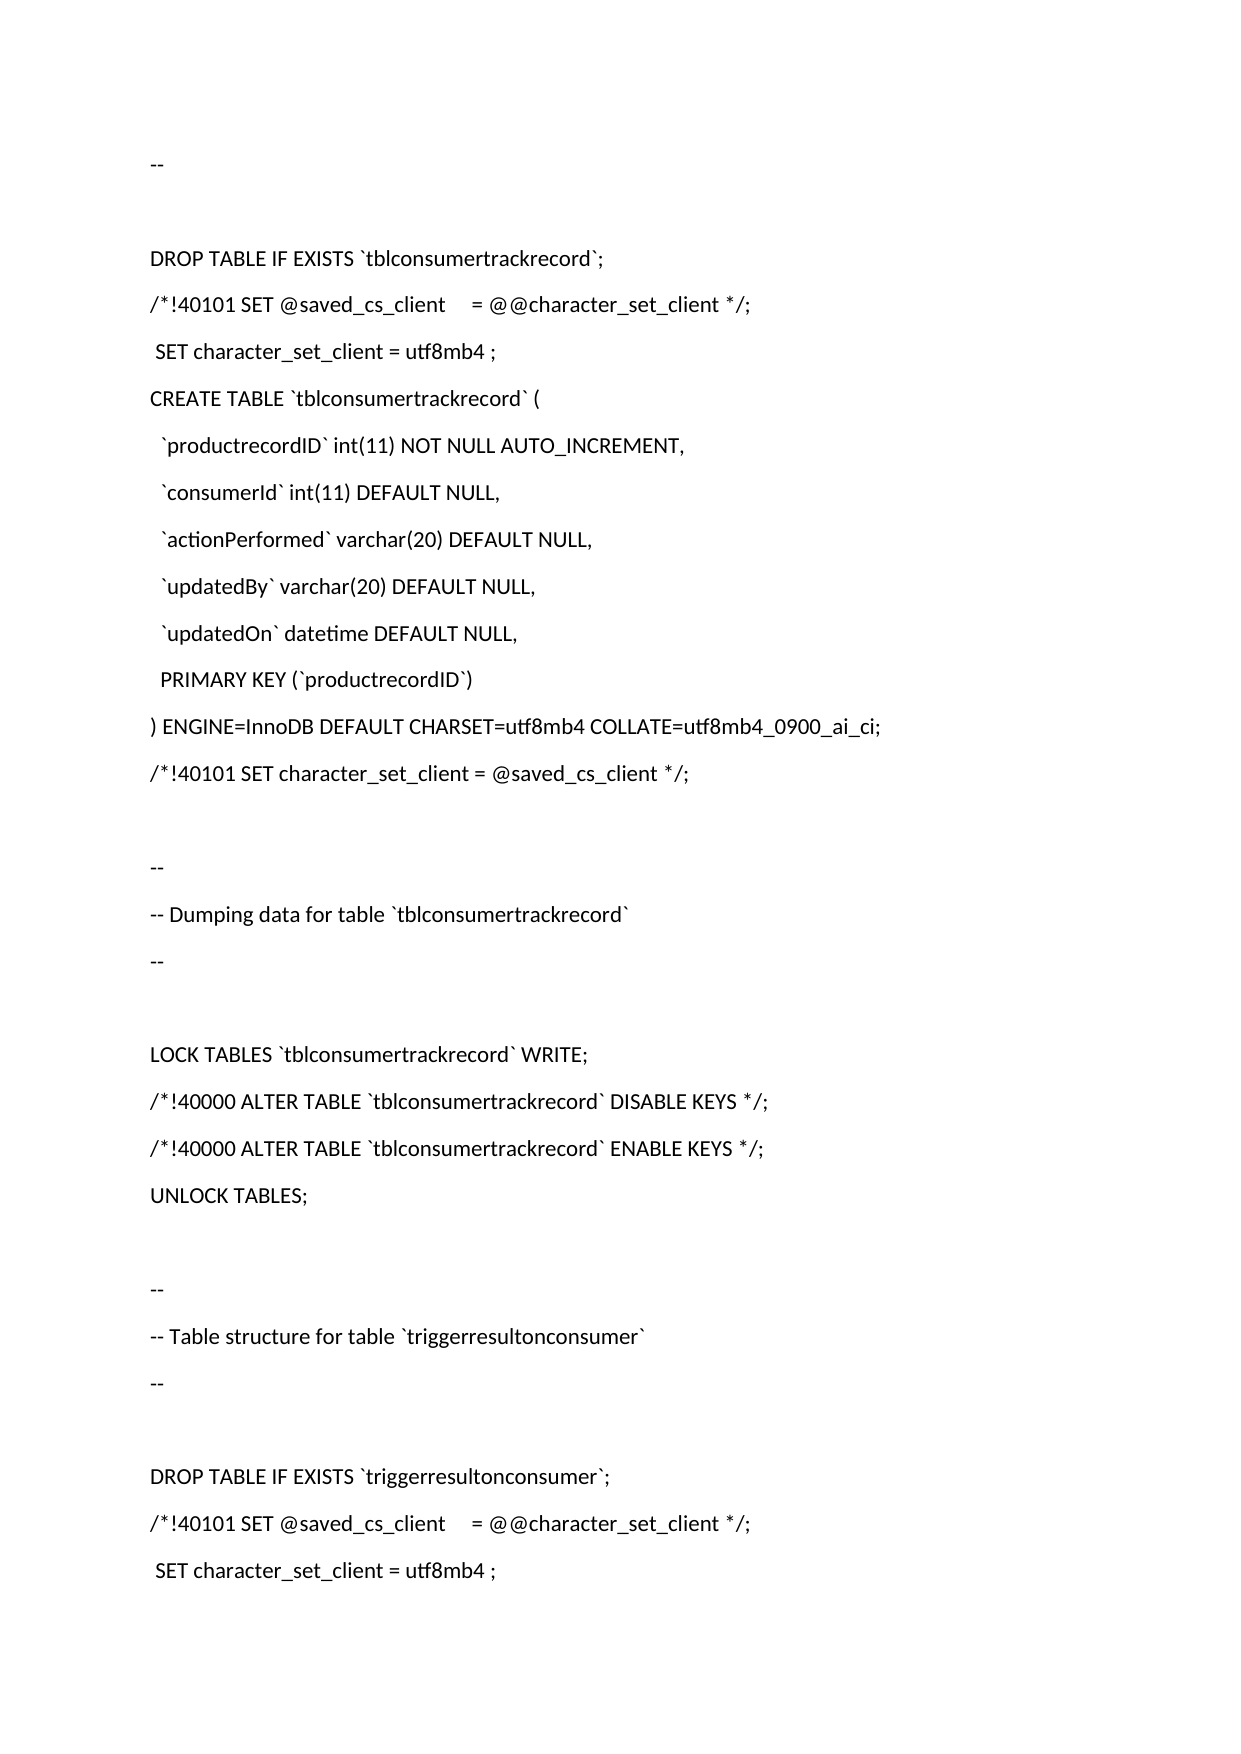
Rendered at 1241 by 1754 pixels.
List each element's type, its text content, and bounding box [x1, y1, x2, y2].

text -- Table structure for table `triggerresultonconsumer` [150, 1322, 1090, 1350]
text PRIMARY KEY (`productrecordID`) [150, 666, 1090, 694]
text SET character_set_client = utf8mb4 ; [150, 1556, 1090, 1584]
text DROP TABLE IF EXISTS `tblconsumertrackrecord`; [150, 244, 1090, 272]
text `consumerId` int(11) DEFAULT NULL, [150, 478, 1090, 506]
text -- Dumping data for table `tblconsumertrackrecord` [150, 900, 1090, 928]
text `updatedBy` varchar(20) DEFAULT NULL, [150, 572, 1090, 600]
text /*!40101 SET @saved_cs_client = @@character_set_client */; [150, 1509, 1090, 1537]
text /*!40101 SET character_set_client = @saved_cs_client */; [150, 759, 1090, 787]
text /*!40000 ALTER TABLE `tblconsumertrackrecord` DISABLE KEYS */; [150, 1087, 1090, 1116]
text LOCK TABLES `tblconsumertrackrecord` WRITE; [150, 1041, 1090, 1069]
text /*!40000 ALTER TABLE `tblconsumertrackrecord` ENABLE KEYS */; [150, 1134, 1090, 1162]
text `productrecordID` int(11) NOT NULL AUTO_INCREMENT, [150, 431, 1090, 459]
text /*!40101 SET @saved_cs_client = @@character_set_client */; [150, 291, 1090, 319]
text ) ENGINE=InnoDB DEFAULT CHARSET=utf8mb4 COLLATE=utf8mb4_0900_ai_ci; [150, 712, 1090, 741]
text -- [150, 1369, 1090, 1397]
text `updatedOn` datetime DEFAULT NULL, [150, 619, 1090, 647]
text SET character_set_client = utf8mb4 ; [150, 337, 1090, 366]
text `actionPerformed` varchar(20) DEFAULT NULL, [150, 525, 1090, 553]
text -- [150, 947, 1090, 975]
text -- [150, 853, 1090, 881]
text UNLOCK TABLES; [150, 1181, 1090, 1209]
text -- [150, 150, 1090, 178]
text -- [150, 1275, 1090, 1303]
text CREATE TABLE `tblconsumertrackrecord` ( [150, 384, 1090, 412]
text DROP TABLE IF EXISTS `triggerresultonconsumer`; [150, 1462, 1090, 1491]
